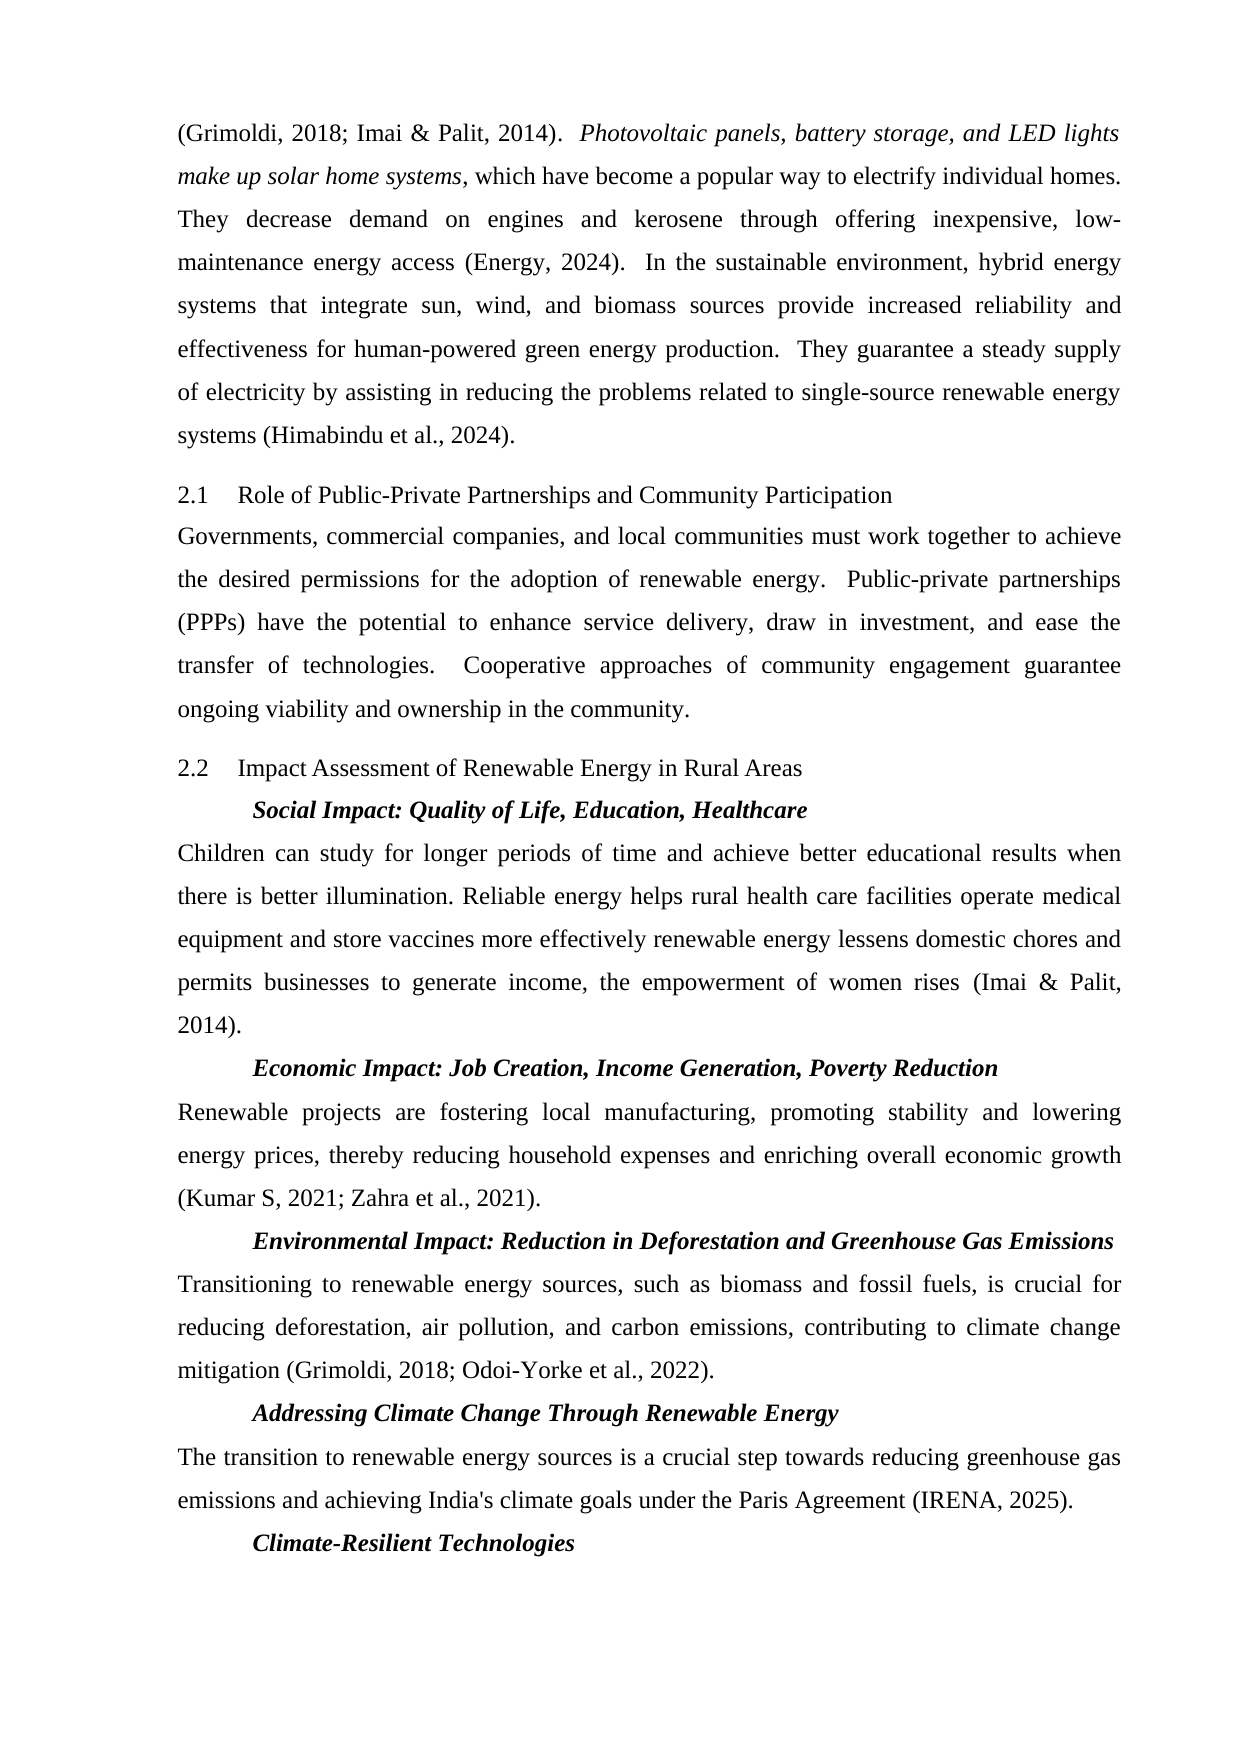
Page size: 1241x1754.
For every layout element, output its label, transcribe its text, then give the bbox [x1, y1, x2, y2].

text Children can study for longer periods of time and achieve better educational results when there is better illumination. Reliable energy helps rural health care facilities operate medical equipment and store vaccines more effectively renewable energy lessens domestic chores and permits businesses to generate income, the empowerment of women rises (Imai & Palit, 2014). [177, 838, 1122, 1039]
text Transitioning to renewable energy sources, such as biomass and fossil fuels, is crucial for reducing deforestation, air pollution, and carbon emissions, contributing to climate change mitigation (Grimoldi, 2018; Odoi-Yorke et al., 2022). [177, 1269, 1122, 1384]
text Economic Impact: Job Creation, Income Generation, Poverty Reduction [177, 1053, 1122, 1082]
subtitle Role of Public-Private Partnerships and Community Participation [177, 480, 1122, 508]
text Addressing Climate Change Through Renewable Energy [252, 1398, 1122, 1427]
text Social Impact: Quality of Life, Education, Healthcare [177, 795, 1122, 823]
text The transition to renewable energy sources is a crucial step towards reducing greenhouse gas emissions and achieving India's climate goals under the Paris Agreement (IRENA, 2025). [177, 1442, 1122, 1513]
text Governments, commercial companies, and local communities must work together to achieve the desired permissions for the adoption of renewable energy. Public-private partnerships (PPPs) have the potential to enhance service delivery, draw in investment, and ease the transfer of technologies. Cooperative approaches of community engagement guarantee ongoing viability and ownership in the community. [177, 521, 1122, 722]
subtitle Impact Assessment of Renewable Energy in Rural Areas [177, 753, 1122, 782]
text Climate-Resilient Technologies [252, 1528, 1122, 1557]
text Environmental Impact: Reduction in Deforestation and Greenhouse Gas Emissions [177, 1226, 1122, 1255]
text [177, 118, 1122, 449]
text Renewable projects are fostering local manufacturing, promoting stability and lowering energy prices, thereby reducing household expenses and enriching overall economic growth (Kumar S, 2021; Zahra et al., 2021). [177, 1097, 1122, 1212]
